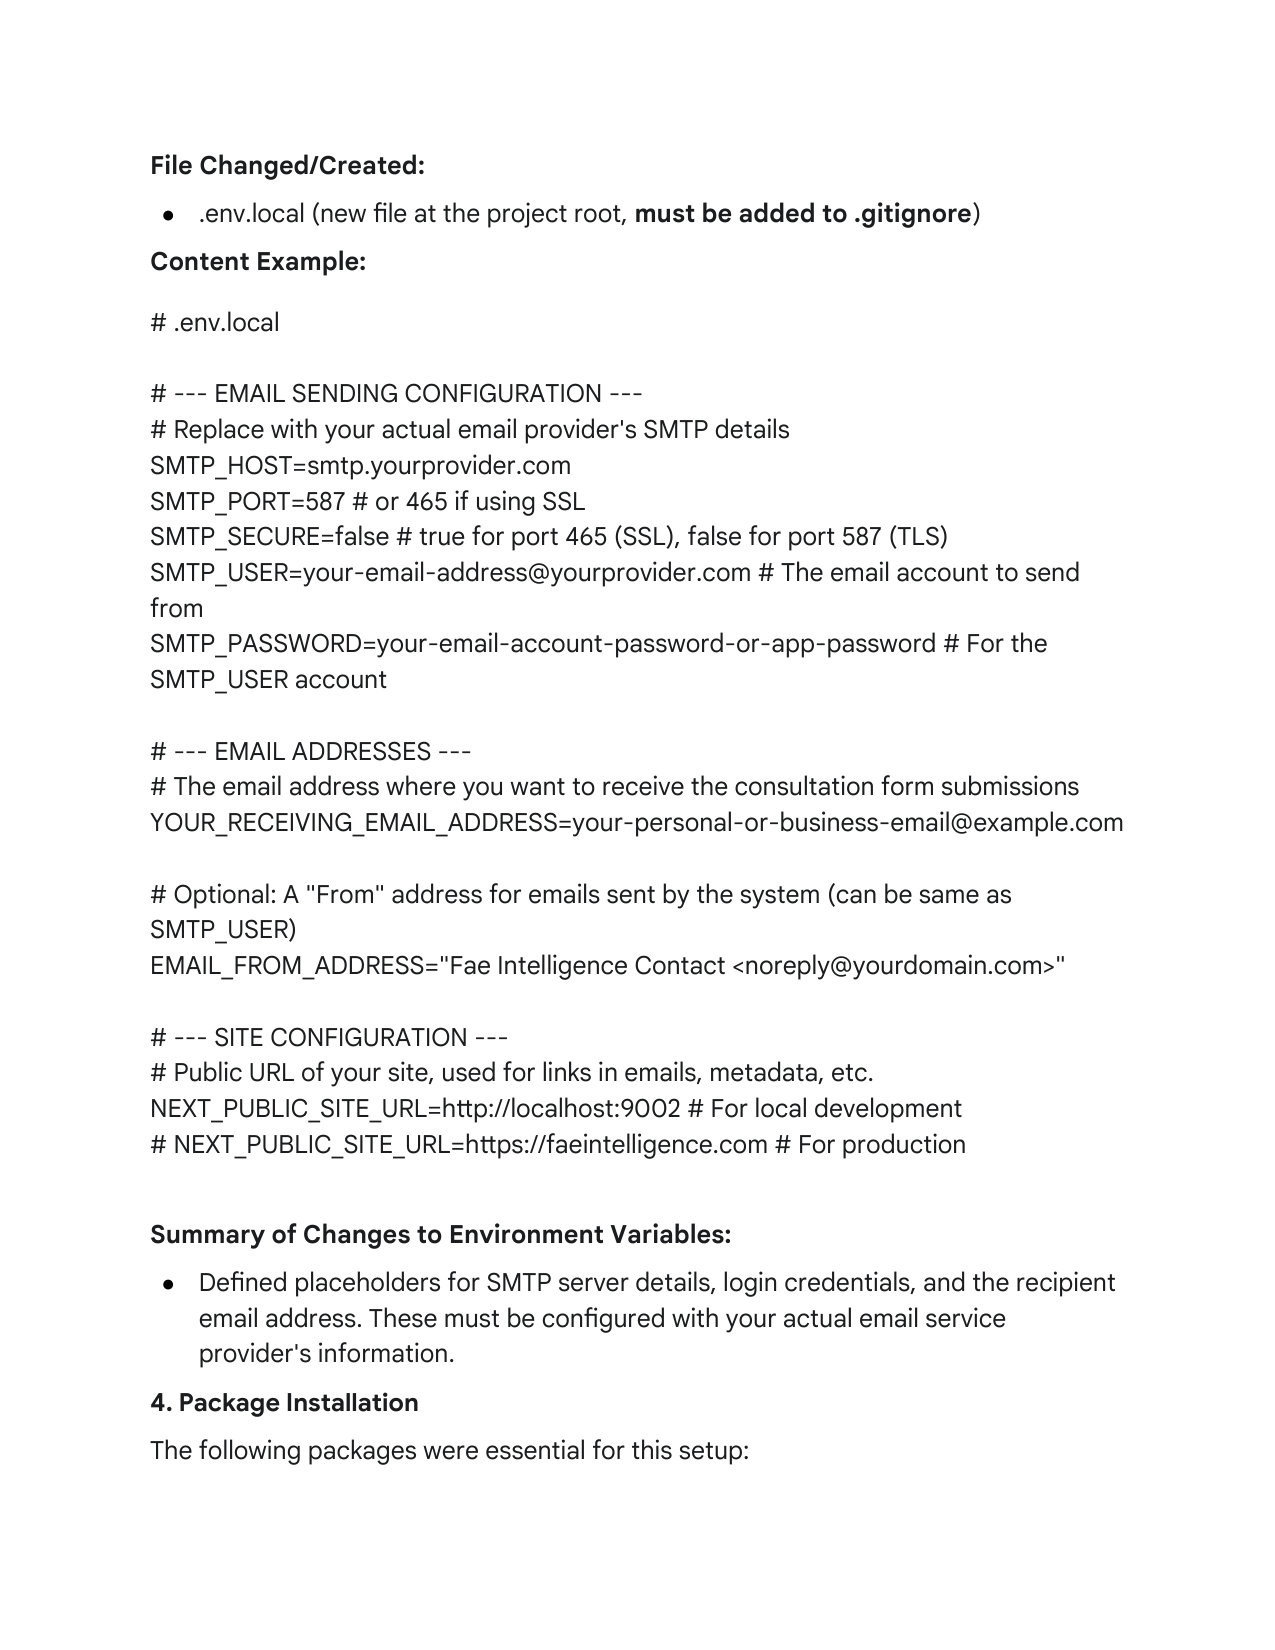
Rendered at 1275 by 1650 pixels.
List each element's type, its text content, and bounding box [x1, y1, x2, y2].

subtitle 4. Package Installation [150, 1387, 1125, 1418]
text Content Example: [150, 246, 1125, 278]
text The following packages were essential for this setup: [150, 1435, 1125, 1466]
text Summary of Changes to Environment Variables: [150, 1219, 1125, 1250]
text File Changed/Created: [150, 150, 1125, 181]
list Defined placeholders for SMTP server details, login credentials, and the recipient email address. These must be configured with your actual email service provider's information. [161, 1267, 1125, 1370]
text # .env.local # --- EMAIL SENDING CONFIGURATION --- # Replace with your actual email provider's SMTP details SMTP_HOST=smtp.yourprovider.com SMTP_PORT=587 # or 465 if using SSL SMTP_SECURE=false # true for port 465 (SSL), false for port 587 (TLS) SMTP_USER=your-email-address@yourprovider.com # The email account to send from SMTP_PASSWORD=your-email-account-password-or-app-password # For the SMTP_USER account # --- EMAIL ADDRESSES --- # The email address where you want to receive the consultation form submissions YOUR_RECEIVING_EMAIL_ADDRESS=your-personal-or-business-email@example.com # Optional: A "From" address for emails sent by the system (can be same as SMTP_USER) EMAIL_FROM_ADDRESS="Fae Intelligence Contact <noreply@yourdomain.com>" # --- SITE CONFIGURATION --- # Public URL of your site, used for links in emails, metadata, etc. NEXT_PUBLIC_SITE_URL=http://localhost:9002 # For local development # NEXT_PUBLIC_SITE_URL=https://faeintelligence.com # For production [150, 307, 1125, 1190]
list .env.local (new file at the project root, must be added to .gitignore) [161, 198, 1125, 229]
